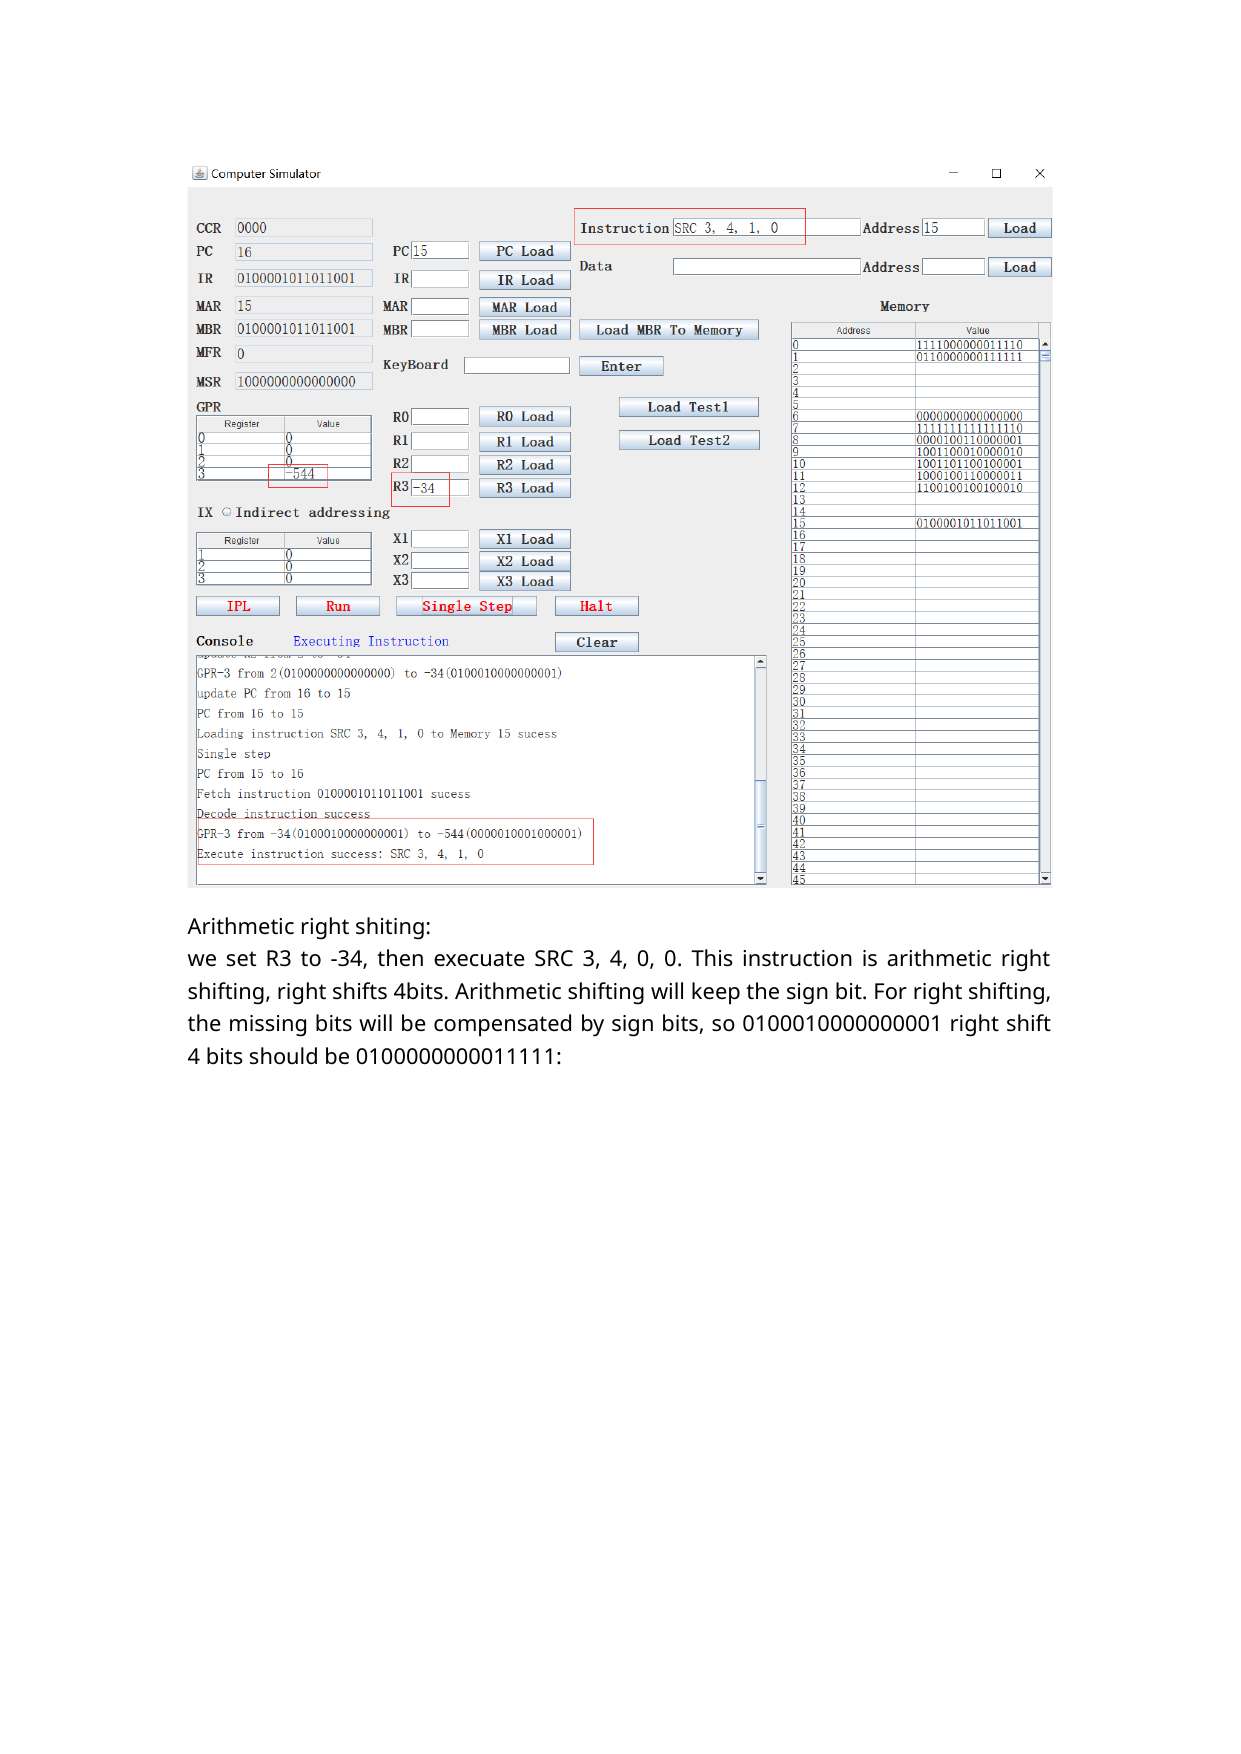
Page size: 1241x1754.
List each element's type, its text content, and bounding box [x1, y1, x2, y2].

text we set R3 to -34, then execuate SRC 3, 4, 0, 0. This instruction is arithmetic right shifting, right shifts 4bits. Arithmetic shifting will keep the sign bit. For right shifting, the missing bits will be compensated by sign bits, so 0100010000000001 right shift 4 bits should be 0100000000011111: [187, 942, 1053, 1072]
text Arithmetic right shiting: [187, 909, 1053, 942]
picture [187, 162, 1053, 888]
